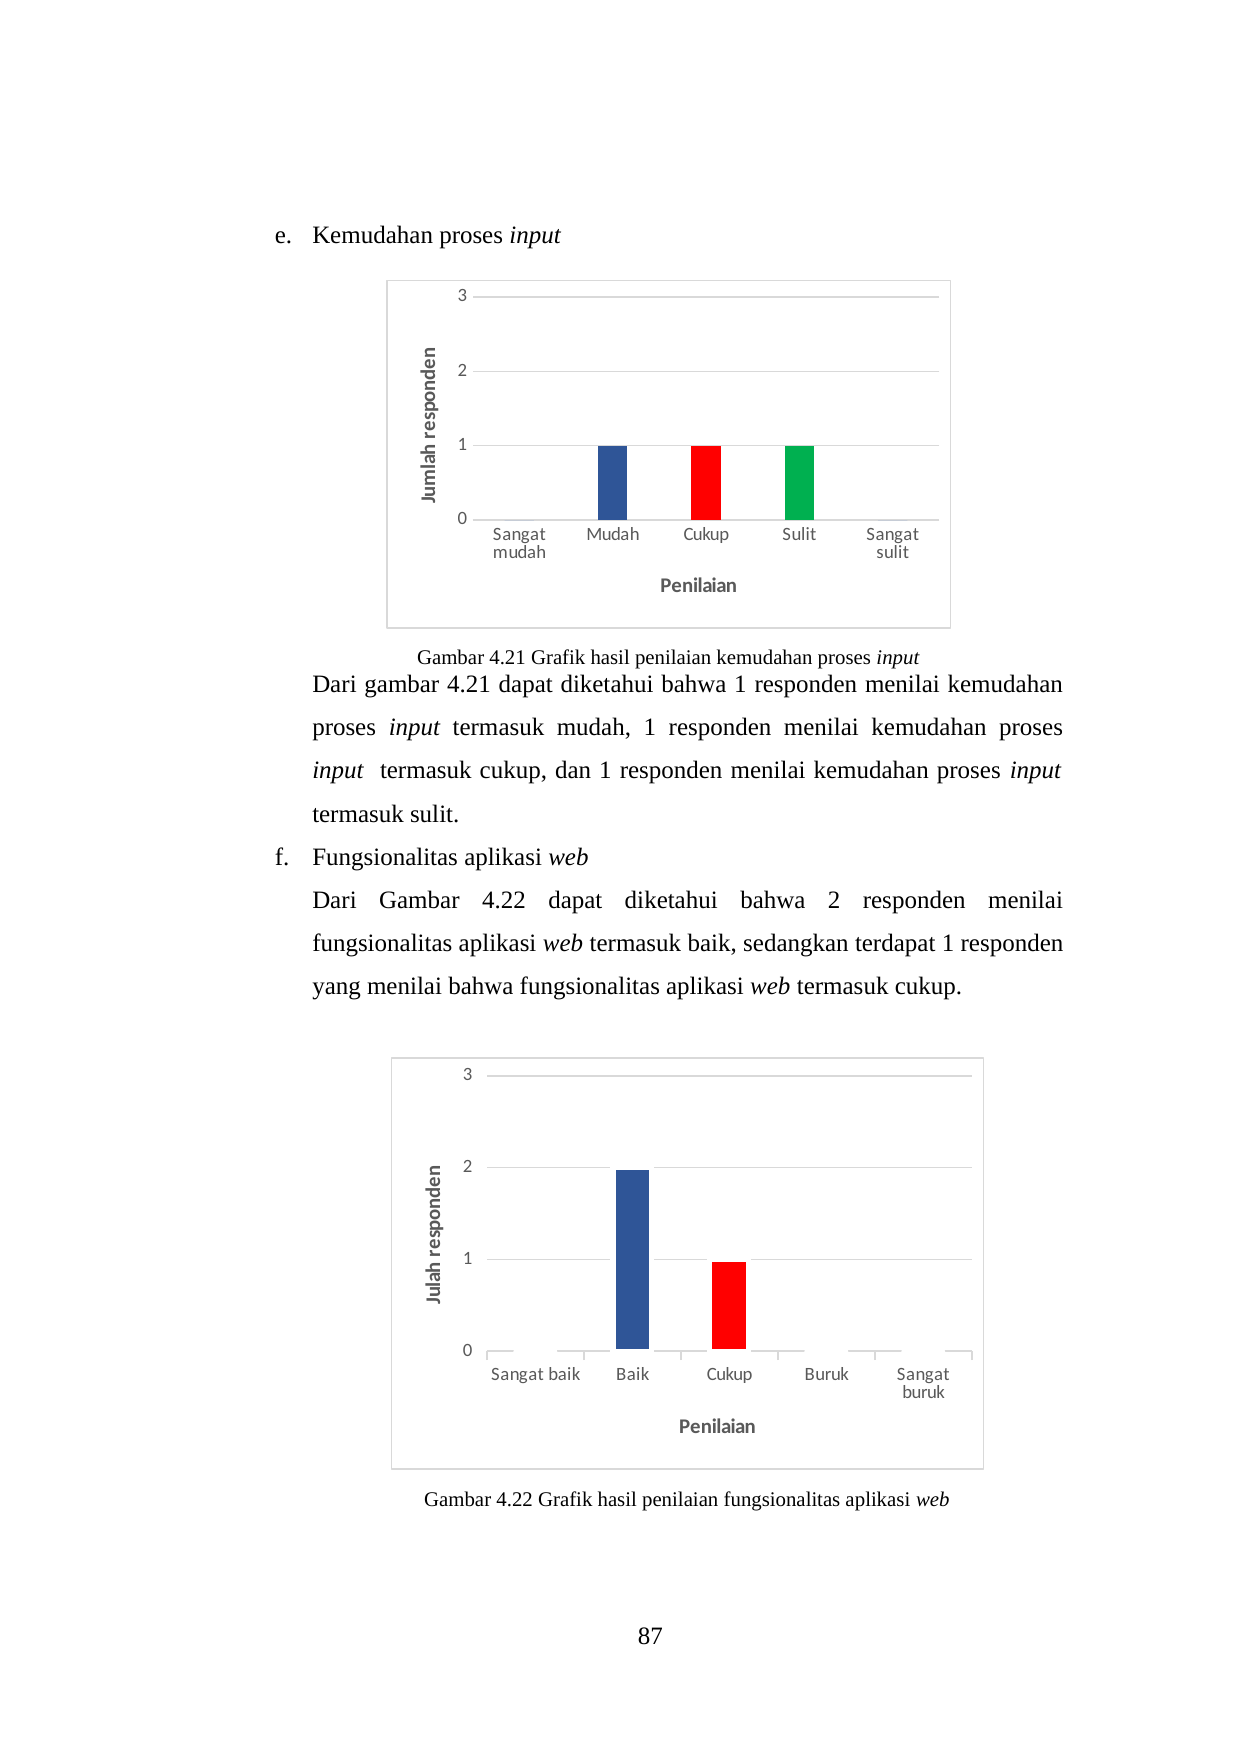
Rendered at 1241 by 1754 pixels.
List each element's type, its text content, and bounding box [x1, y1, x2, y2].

text Gambar 4.21 Grafik hasil penilaian kemudahan proses input [274, 645, 1063, 669]
list Dari gambar 4.21 dapat diketahui bahwa 1 responden menilai kemudahan proses input termasuk mudah, 1 responden menilai kemudahan proses input termasuk cukup, dan 1 responden menilai kemudahan proses input termasuk sulit. [312, 669, 1063, 827]
list Kemudahan proses input [274, 220, 1063, 249]
list Dari Gambar 4.22 dapat diketahui bahwa 2 responden menilai fungsionalitas aplikasi web termasuk baik, sedangkan terdapat 1 responden yang menilai bahwa fungsionalitas aplikasi web termasuk cukup. [312, 885, 1063, 1000]
text Gambar 4.22 Grafik hasil penilaian fungsionalitas aplikasi web [237, 1487, 1063, 1511]
list Fungsionalitas aplikasi web [274, 842, 1063, 871]
